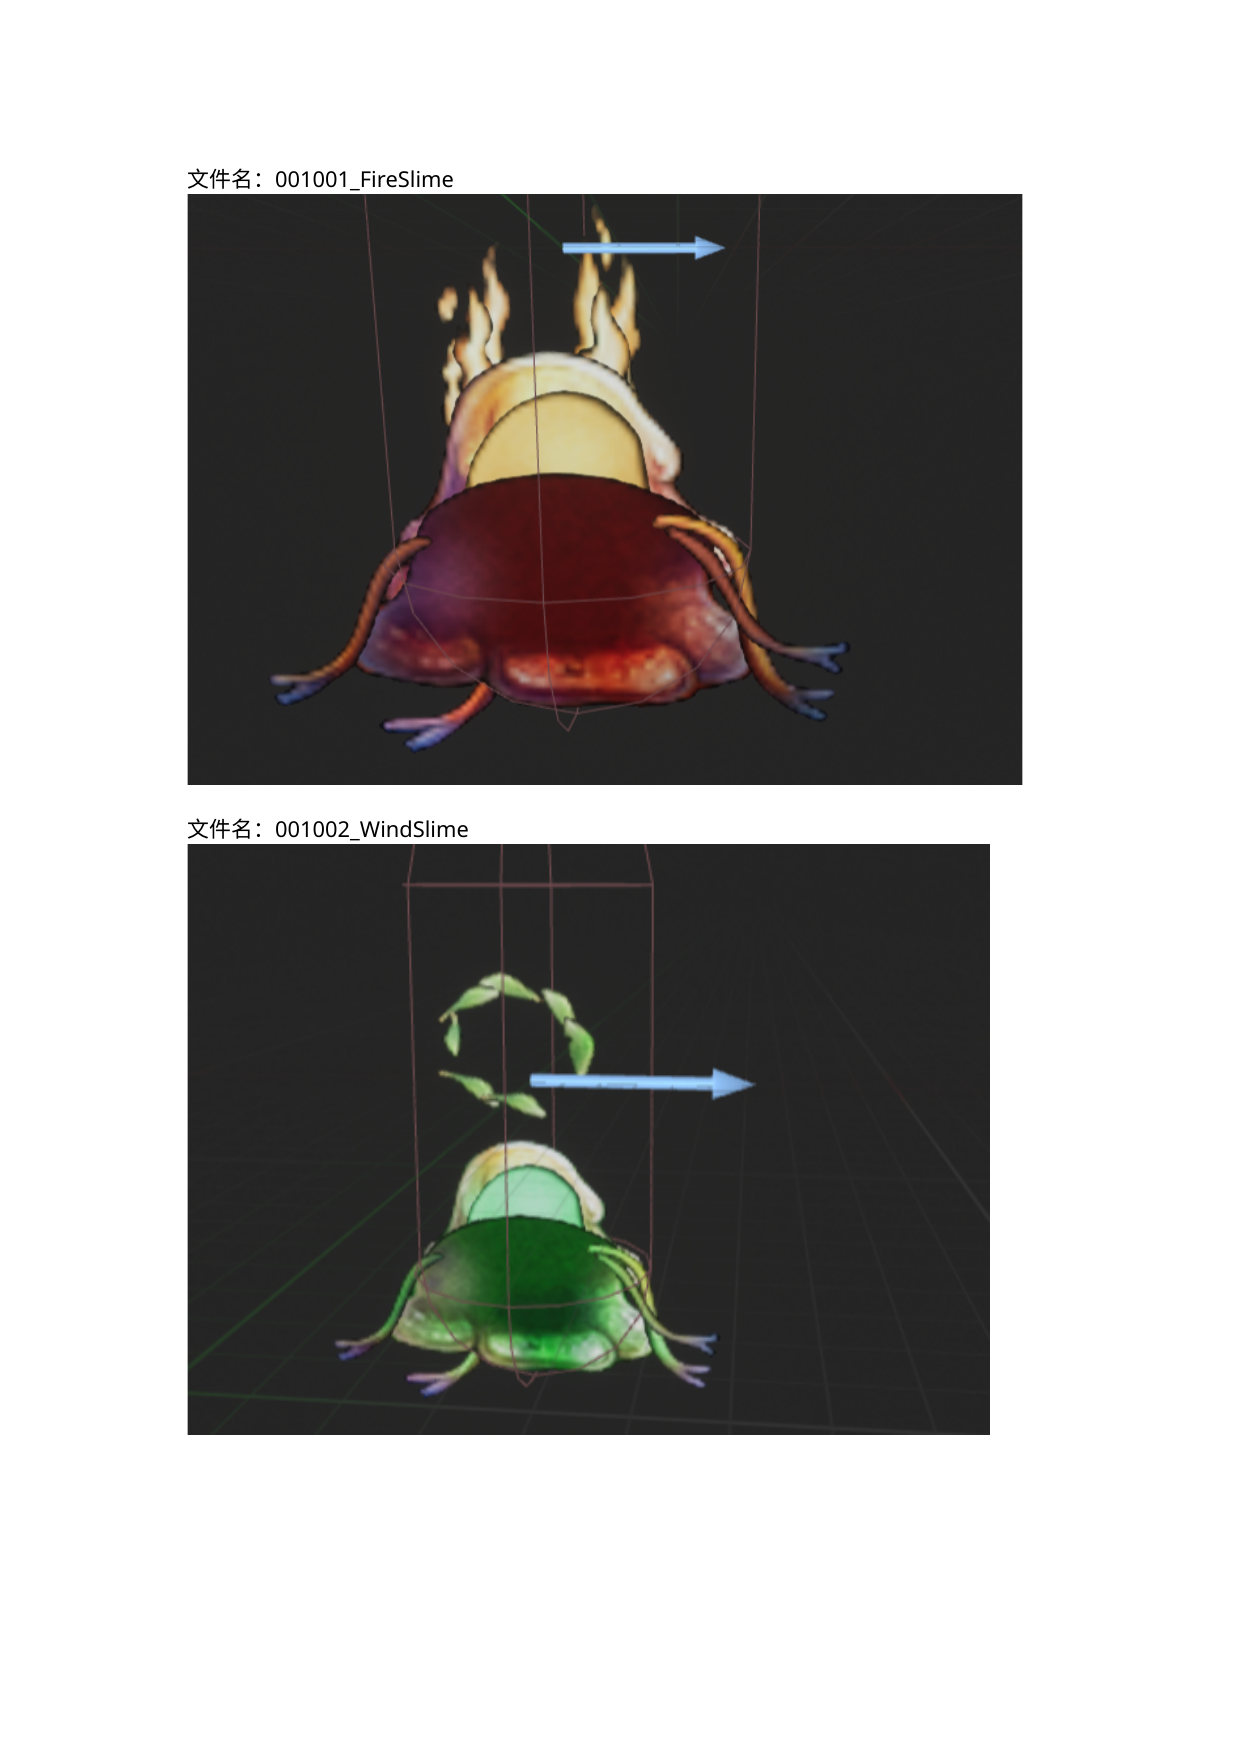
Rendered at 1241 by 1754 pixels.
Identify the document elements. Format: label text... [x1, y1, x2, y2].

picture [187, 194, 1023, 785]
picture [187, 844, 990, 1435]
text 文件名：001002_WindSlime [187, 812, 1053, 844]
text 文件名：001001_FireSlime [187, 162, 1053, 194]
